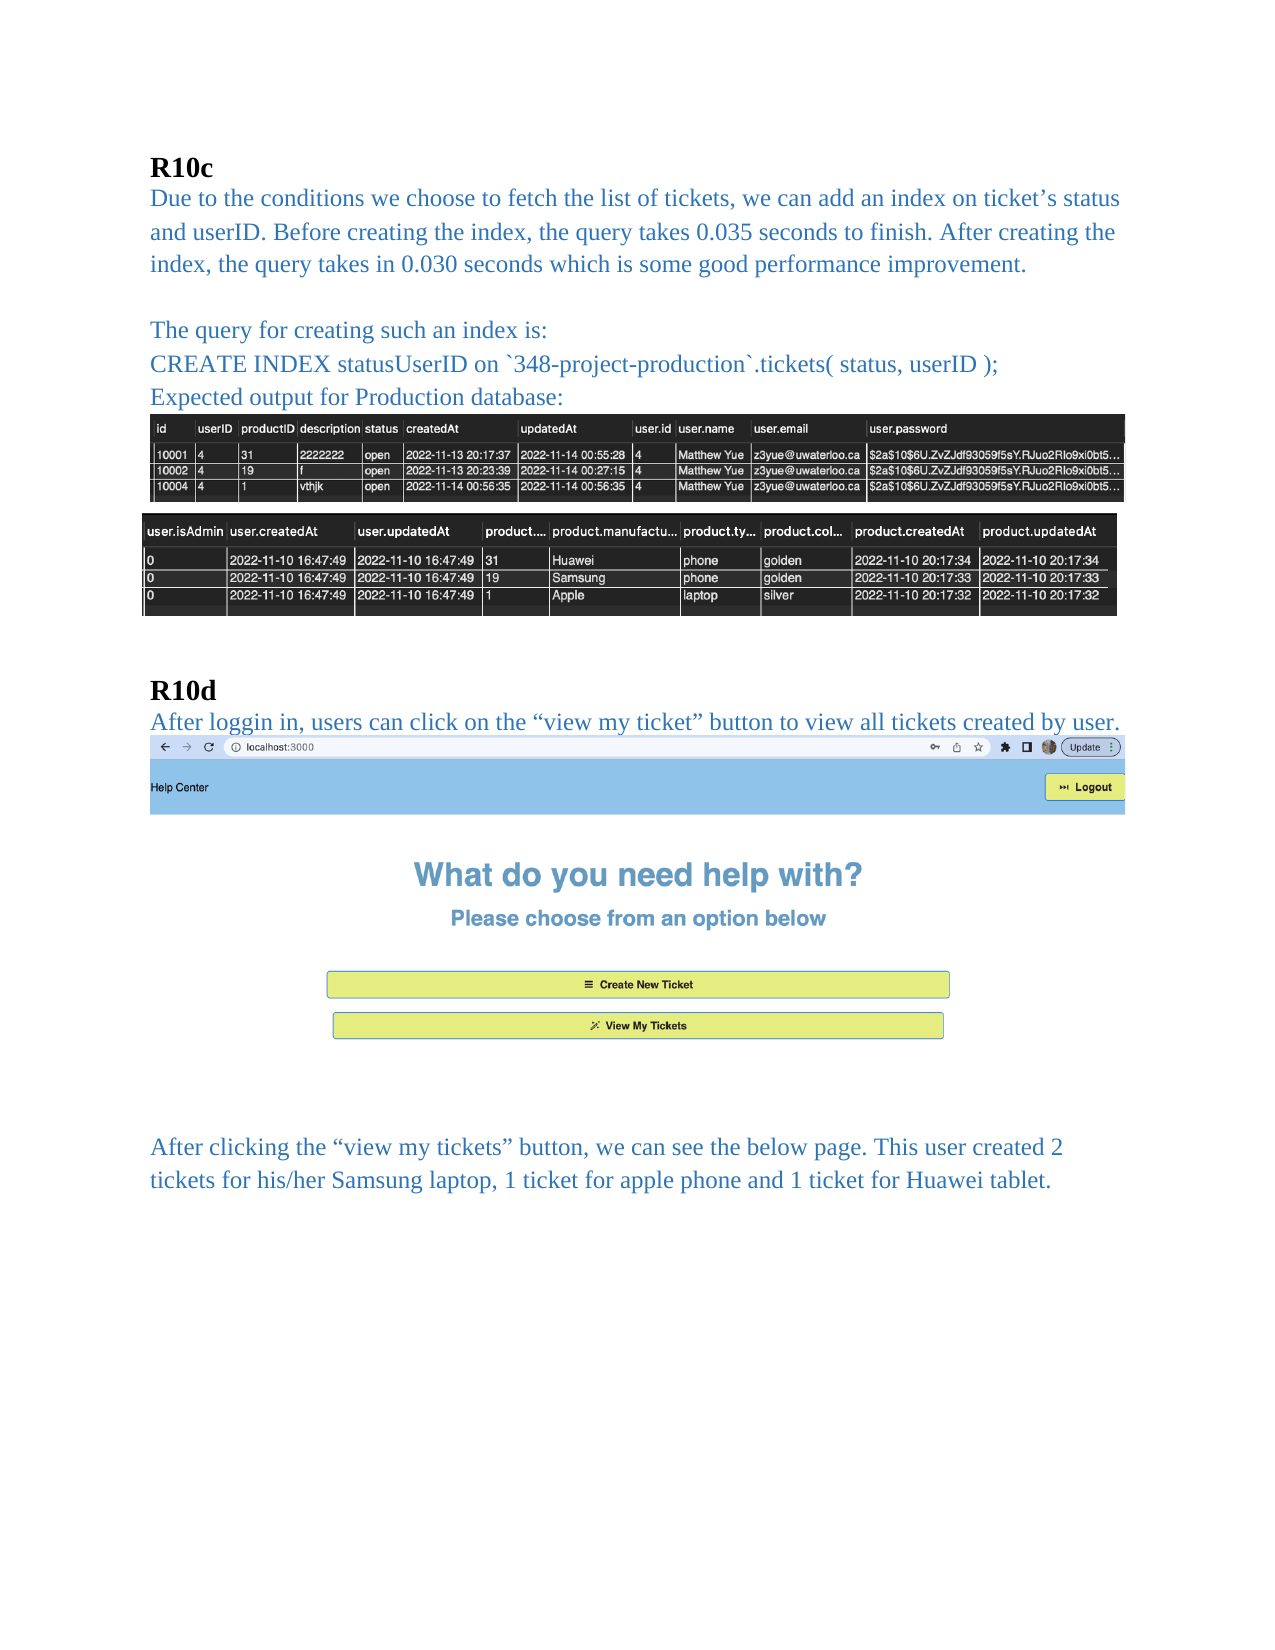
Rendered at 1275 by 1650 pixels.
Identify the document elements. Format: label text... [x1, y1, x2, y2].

text The query for creating such an index is: [150, 316, 1125, 344]
text CREATE INDEX statusUserID on `348-project-production`.tickets( status, userID ); [150, 349, 1125, 377]
text After loggin in, users can click on the “view my ticket” button to view all tickets created by user. [150, 707, 1125, 735]
picture [150, 414, 1125, 502]
text Due to the conditions we choose to fetch the list of tickets, we can add an index on ticket’s status and userID. Before creating the index, the query takes 0.035 seconds to finish. After creating the index, the query takes in 0.030 seconds which is some good performance improvement. [150, 183, 1125, 278]
picture [150, 735, 1125, 1132]
text Expected output for Production database: [150, 382, 1125, 410]
text R10d [150, 673, 1125, 707]
text R10c [150, 150, 1125, 183]
text After clicking the “view my tickets” button, we can see the below page. This user created 2 tickets for his/her Samsung laptop, 1 ticket for apple phone and 1 ticket for Huawei tablet. [150, 1132, 1125, 1193]
picture [142, 513, 1117, 616]
